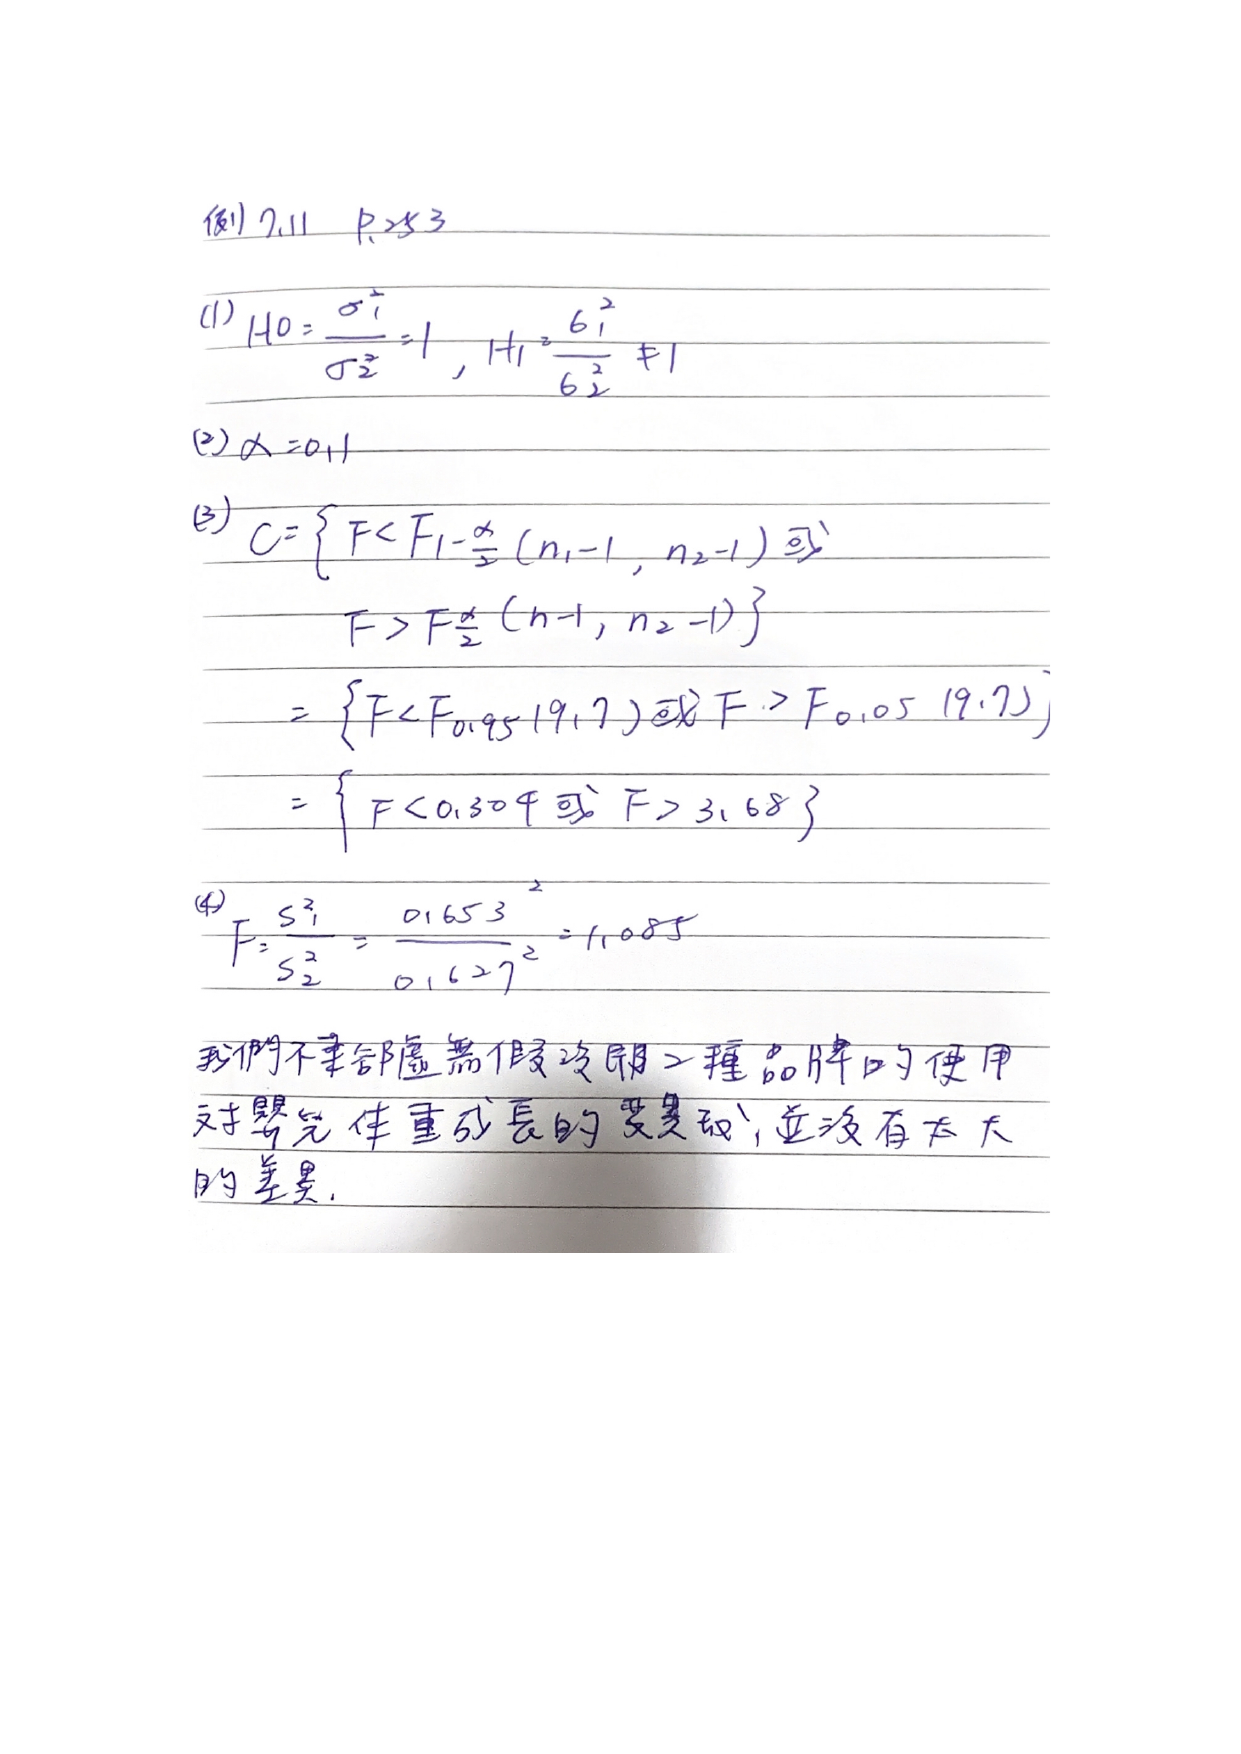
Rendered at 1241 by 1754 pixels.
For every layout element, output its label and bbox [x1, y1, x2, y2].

picture [187, 202, 1050, 1253]
